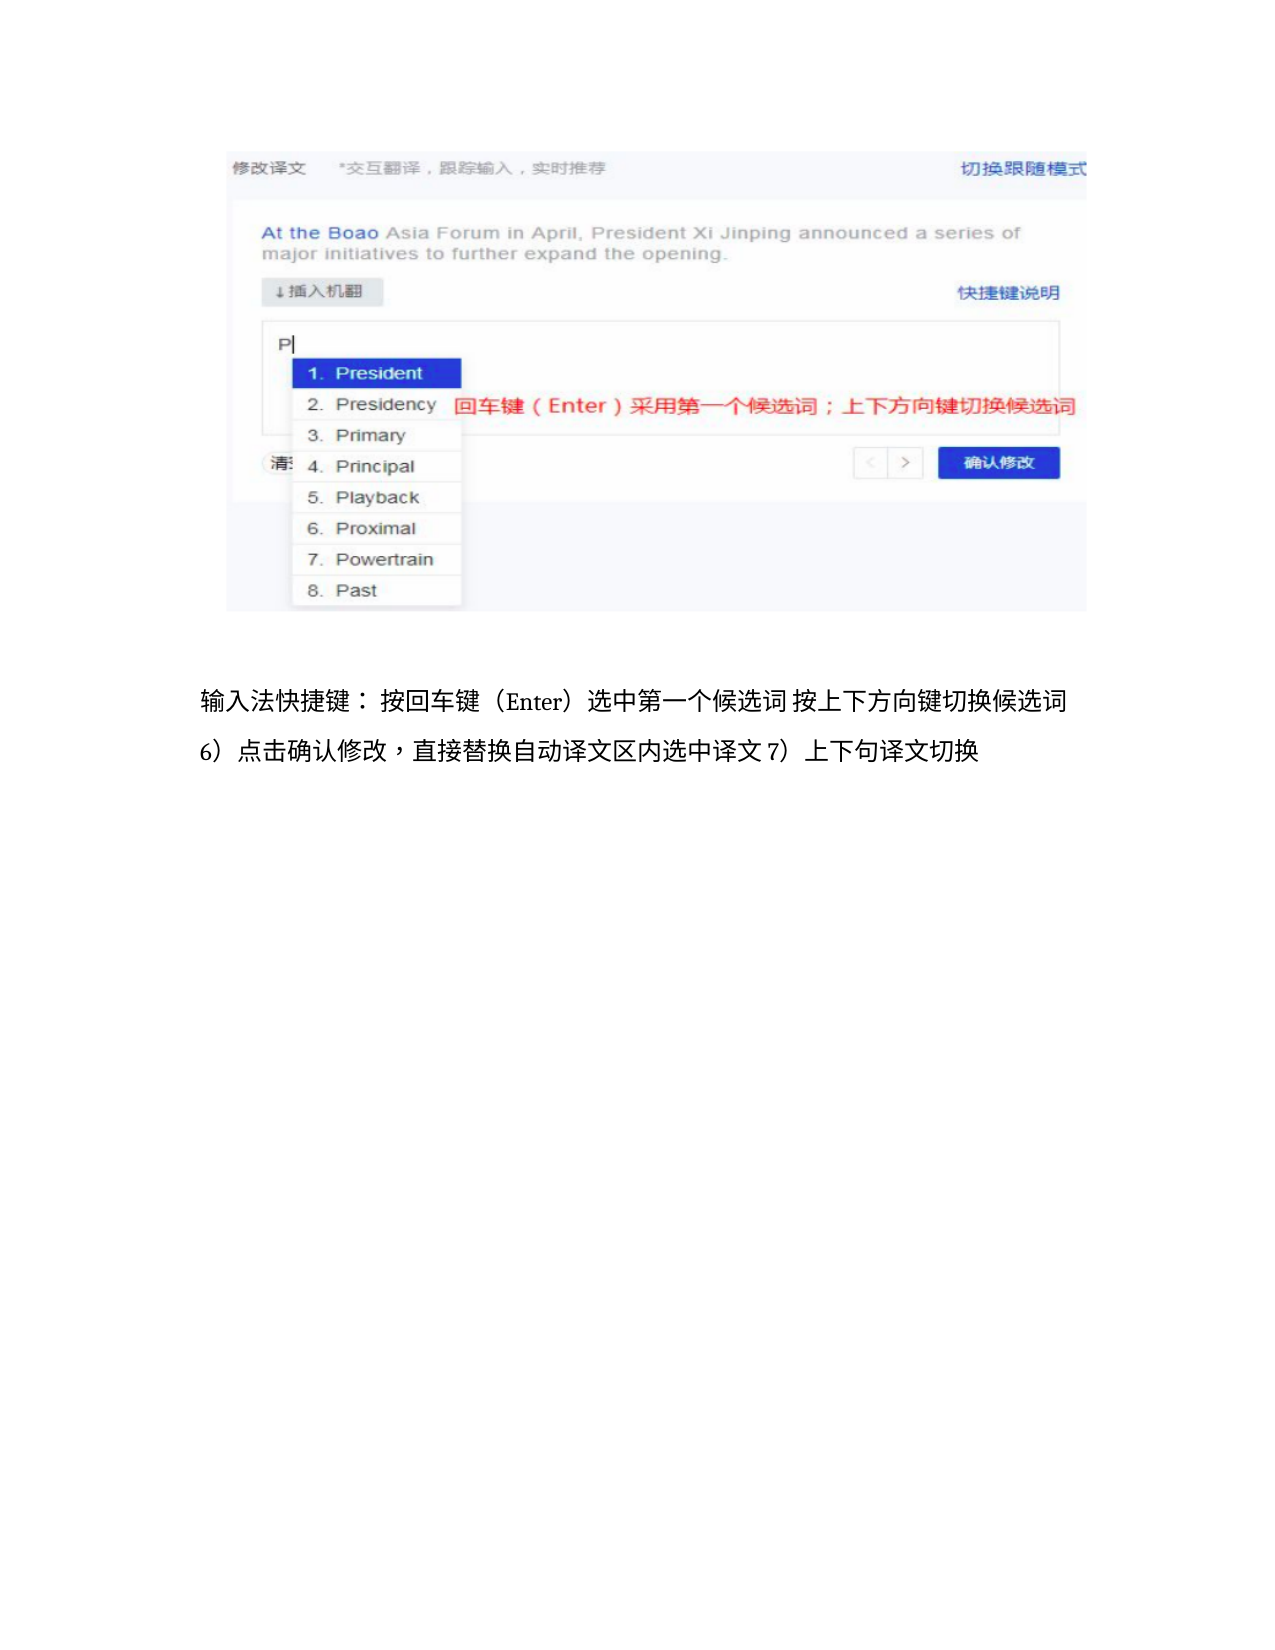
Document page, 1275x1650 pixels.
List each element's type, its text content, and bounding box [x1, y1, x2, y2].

picture [218, 150, 1094, 620]
list 6）点击确认修改，直接替换自动译文区内选中译文 7）上下句译文切换 [150, 738, 1125, 767]
list 输入法快捷键： 按回车键（Enter）选中第一个候选词 按上下方向键切换候选词 [150, 688, 1125, 717]
